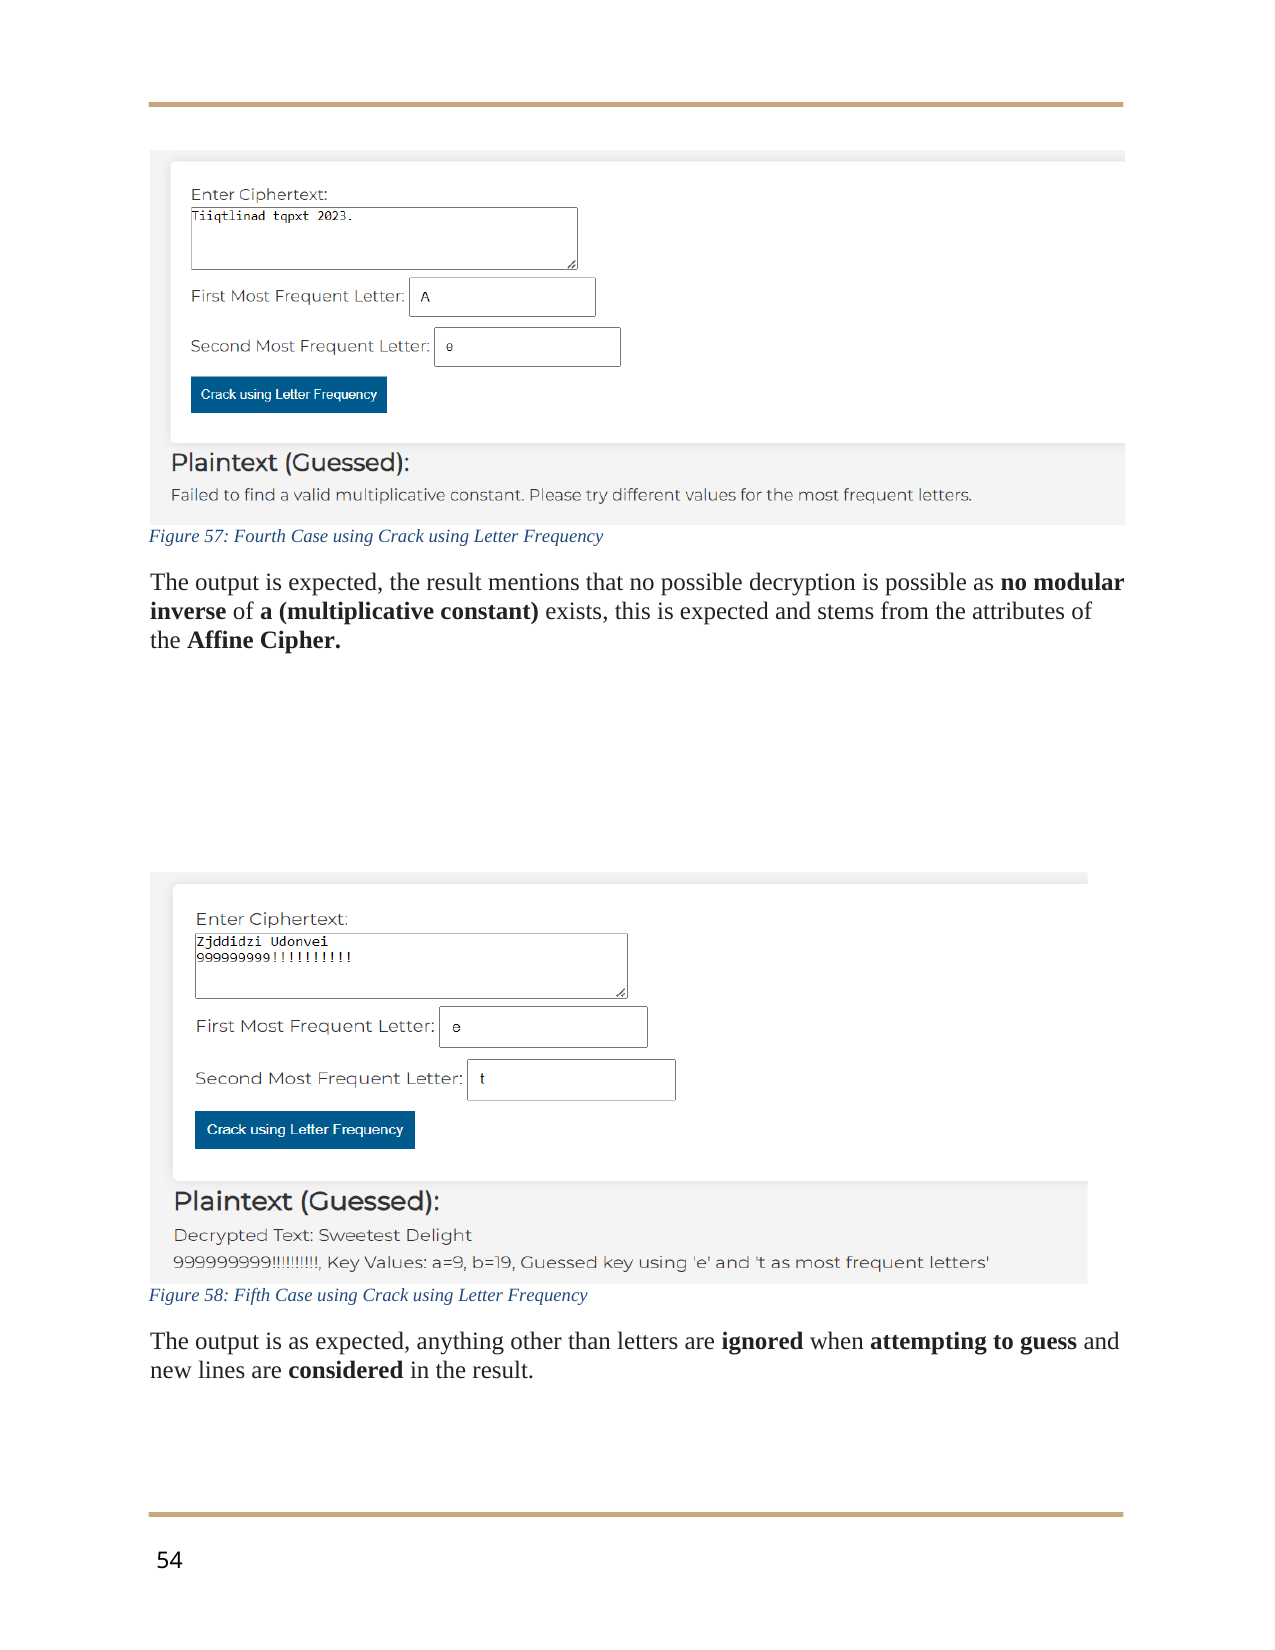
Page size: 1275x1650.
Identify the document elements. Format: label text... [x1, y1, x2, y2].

text Figure 57: Fourth Case using Crack using Letter Frequency [148, 525, 1125, 547]
text The output is as expected, anything other than letters are ignored when attempting to guess and new lines are considered in the result. [534, 1326, 1125, 1384]
text The output is expected, the result mentions that no possible decryption is possible as no modular inverse of a (multiplicative constant) exists, this is expected and stems from the attributes of the Affine Cipher. [341, 596, 1125, 654]
text Figure 58: Fifth Case using Crack using Letter Frequency [148, 1284, 1125, 1305]
picture [148, 1512, 1124, 1517]
picture [150, 150, 1125, 525]
picture [150, 872, 1088, 1284]
picture [148, 102, 1124, 107]
